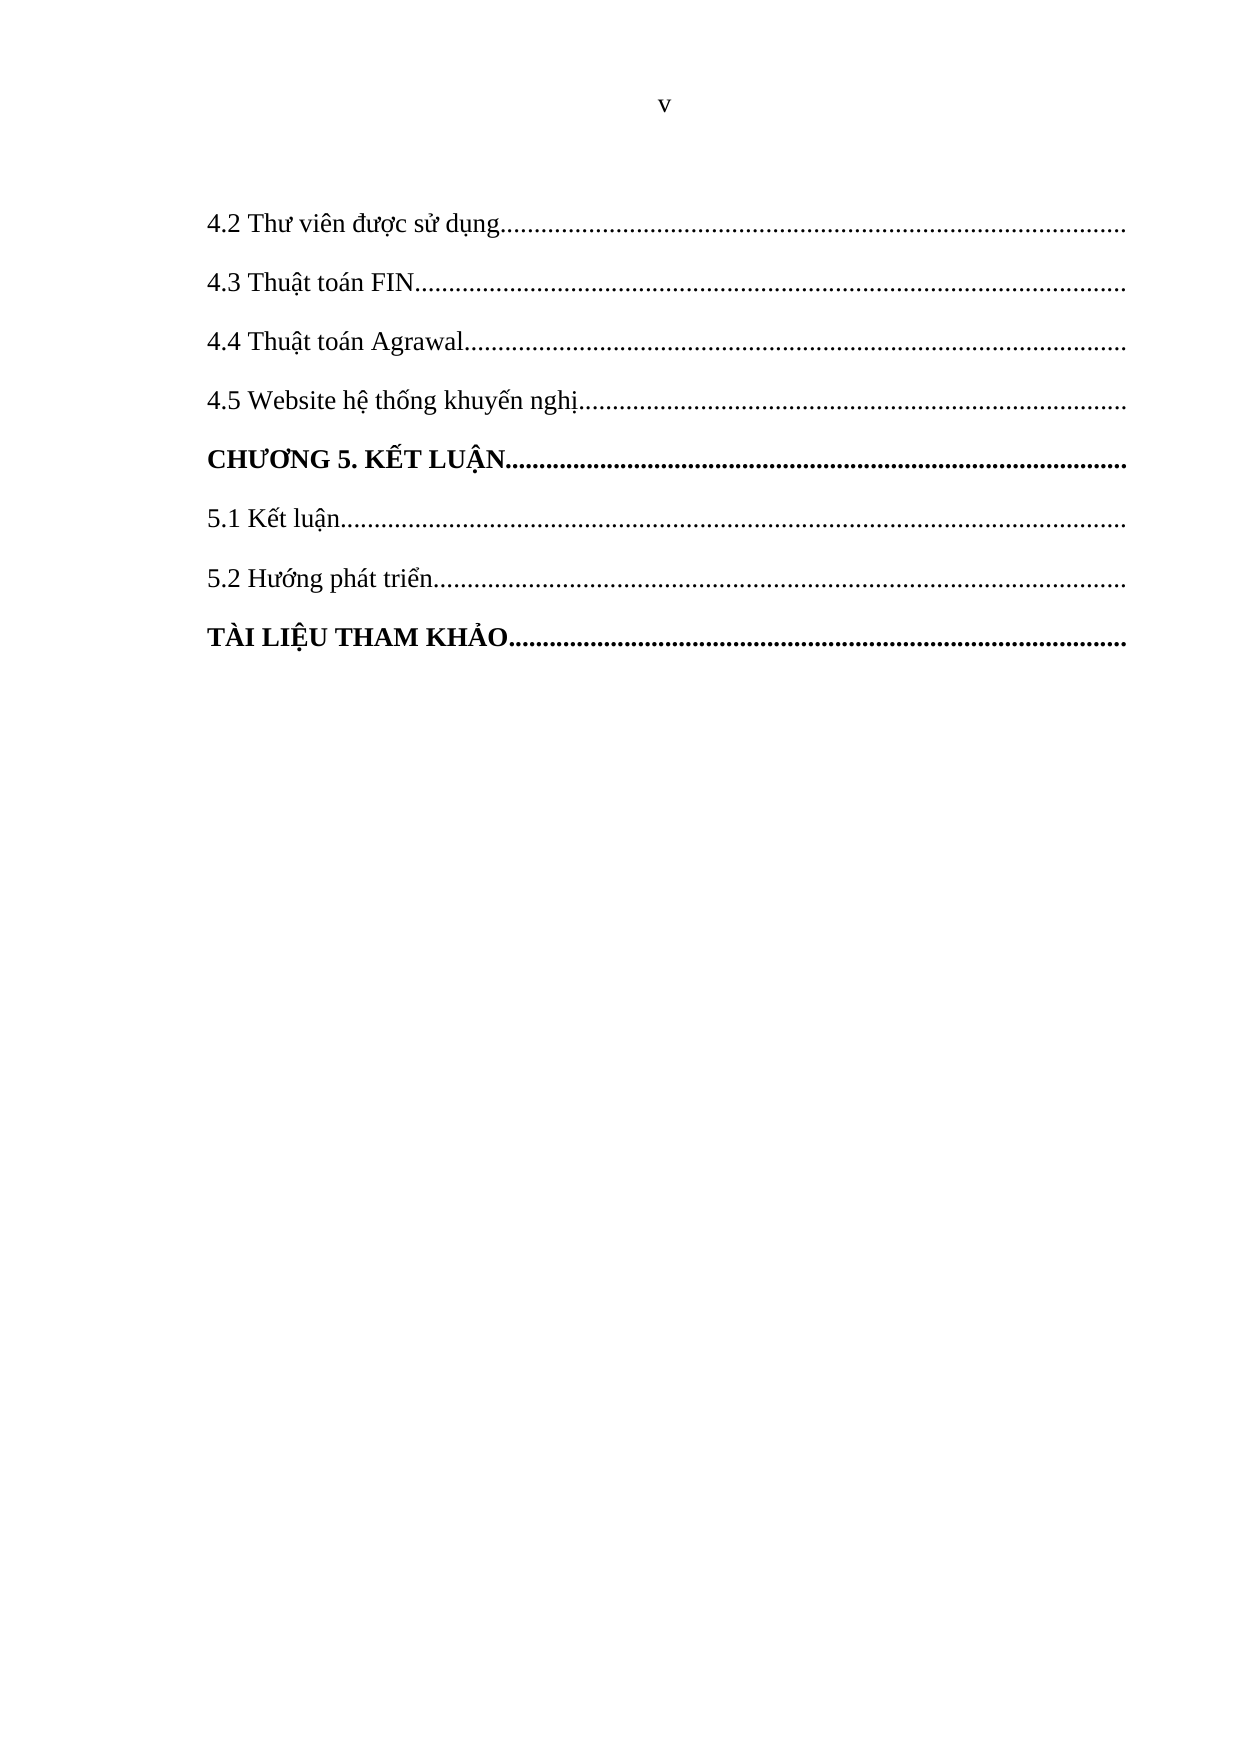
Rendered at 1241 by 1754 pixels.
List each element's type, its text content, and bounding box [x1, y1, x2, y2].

text CHƯƠNG 5. KẾT LUẬN 47 [207, 443, 1122, 474]
text 4.4 Thuật toán Agrawal 41 [207, 325, 1122, 356]
text 4.2 Thư viên được sử dụng 26 [207, 207, 1122, 238]
text 4.5 Website hệ thống khuyến nghị 46 [207, 384, 1122, 415]
text 5.1 Kết luận 47 [207, 503, 1122, 534]
text 5.2 Hướng phát triển 47 [207, 562, 1122, 593]
text 4.3 Thuật toán FIN 27 [207, 266, 1122, 297]
text TÀI LIỆU THAM KHẢO 49 [207, 621, 1122, 652]
